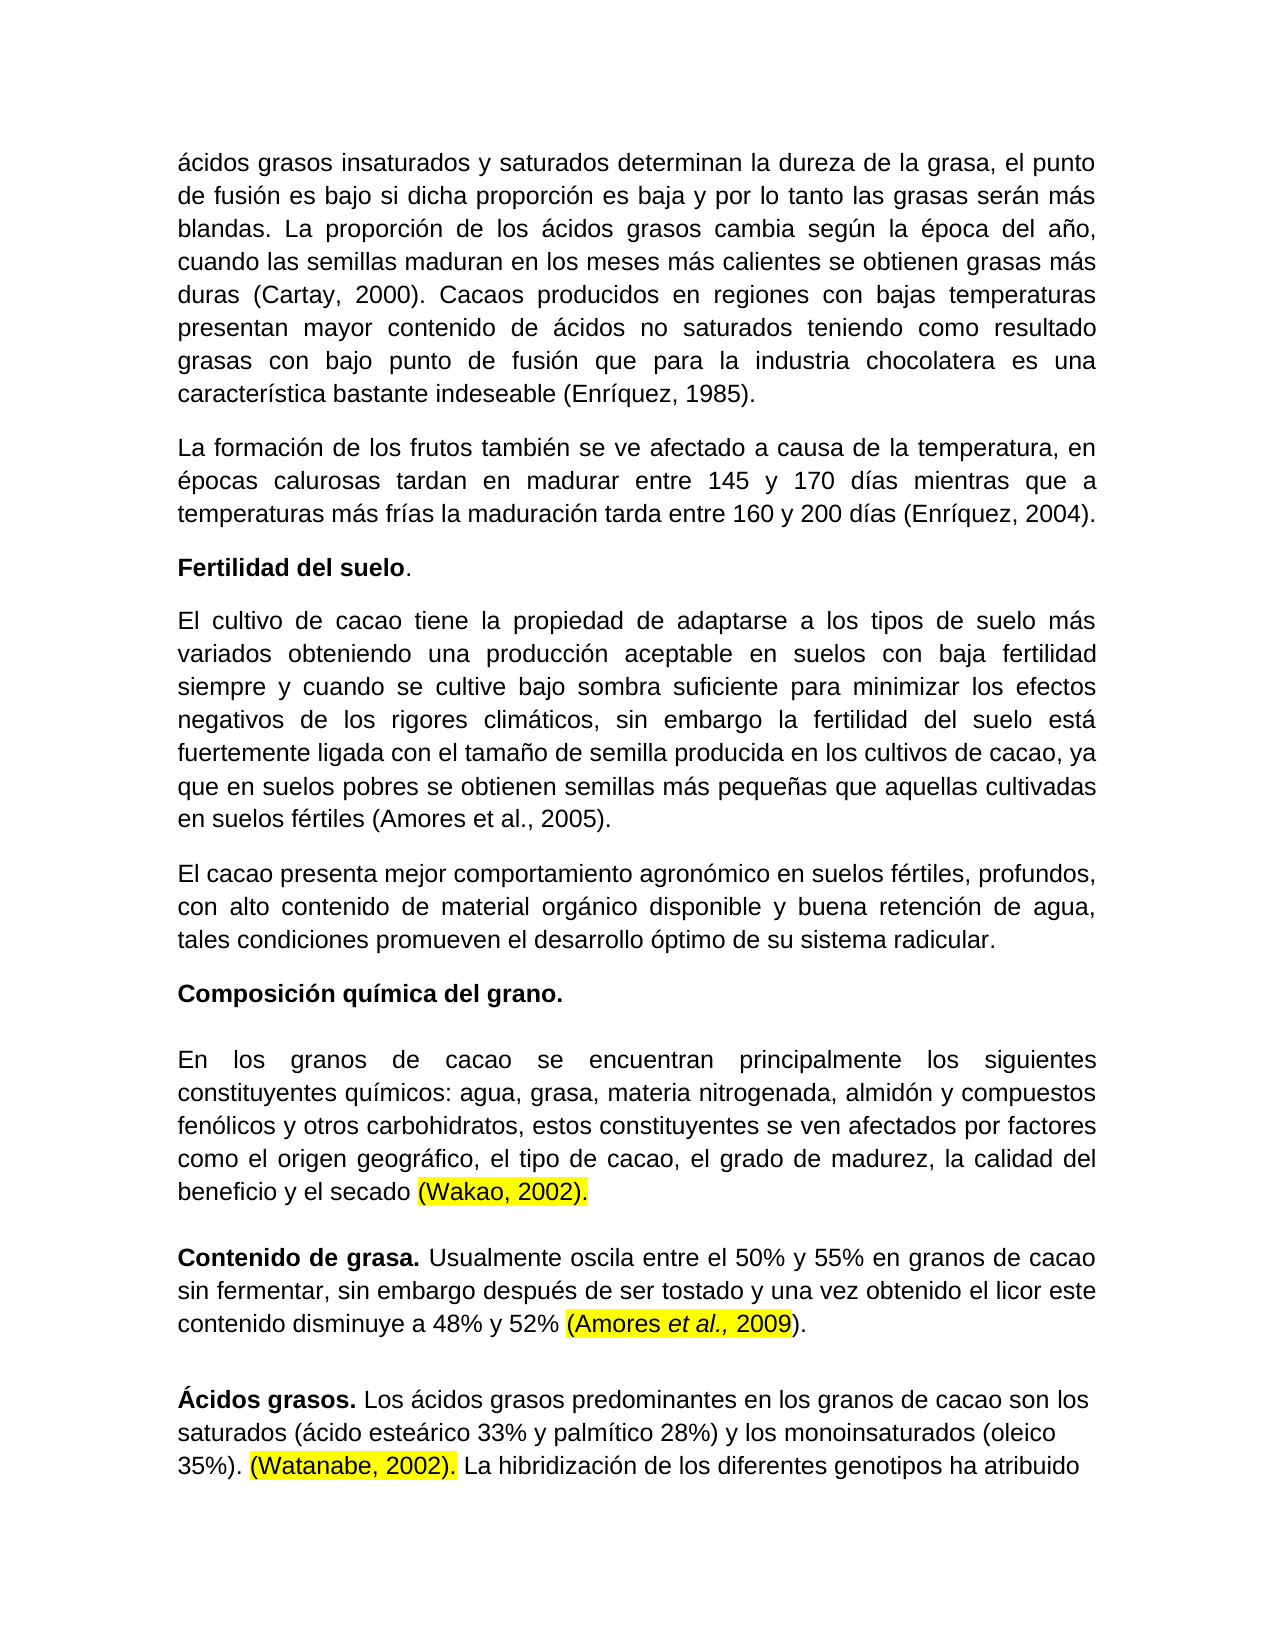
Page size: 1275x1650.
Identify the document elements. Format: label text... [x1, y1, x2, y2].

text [177, 1385, 1098, 1480]
text La formación de los frutos también se ve afectado a causa de la temperatura, en épocas calurosas tardan en madurar entre 145 y 170 días mientras que a temperaturas más frías la maduración tarda entre 160 y 200 días (Enríquez, 2004). [177, 433, 1098, 527]
text Composición química del grano. [177, 979, 1098, 1007]
text Contenido de grasa. Usualmente oscila entre el 50% y 55% en granos de cacao sin fermentar, sin embargo después de ser tostado y una vez obtenido el licor este contenido disminuye a 48% y 52% (Amores et al., 2009). [177, 1243, 1098, 1338]
text El cultivo de cacao tiene la propiedad de adaptarse a los tipos de suelo más variados obteniendo una producción aceptable en suelos con baja fertilidad siempre y cuando se cultive bajo sombra suficiente para minimizar los efectos negativos de los rigores climáticos, sin embargo la fertilidad del suelo está fuertemente ligada con el tamaño de semilla producida en los cultivos de cacao, ya que en suelos pobres se obtienen semillas más pequeñas que aquellas cultivadas en suelos fértiles (Amores et al., 2005). [177, 606, 1098, 834]
text En los granos de cacao se encuentran principalmente los siguientes constituyentes químicos: agua, grasa, materia nitrogenada, almidón y compuestos fenólicos y otros carbohidratos, estos constituyentes se ven afectados por factores como el origen geográfico, el tipo de cacao, el grado de madurez, la calidad del beneficio y el secado (Wakao, 2002). [177, 1045, 1098, 1206]
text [177, 148, 1098, 407]
text Fertilidad del suelo. [177, 552, 1098, 581]
text El cacao presenta mejor comportamiento agronómico en suelos fértiles, profundos, con alto contenido de material orgánico disponible y buena retención de agua, tales condiciones promueven el desarrollo óptimo de su sistema radicular. [177, 859, 1098, 954]
